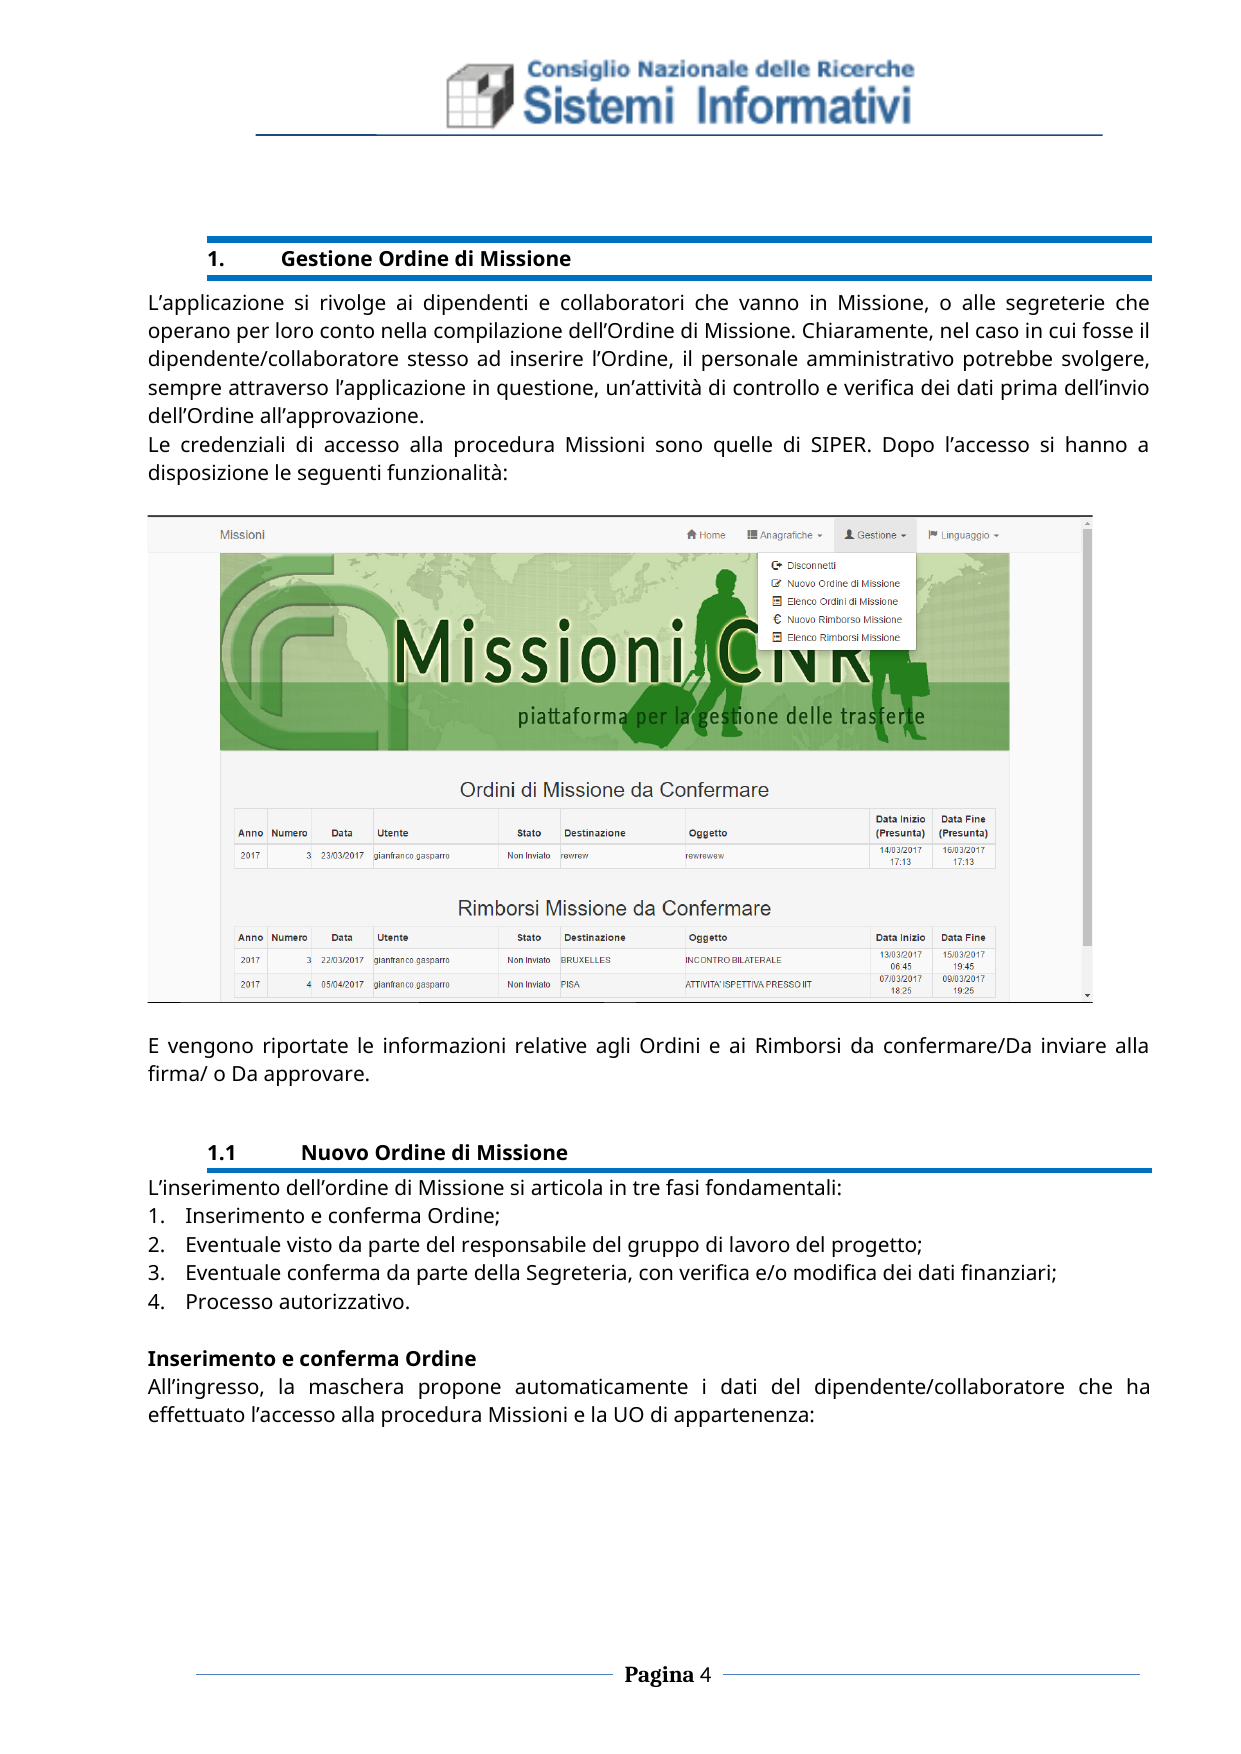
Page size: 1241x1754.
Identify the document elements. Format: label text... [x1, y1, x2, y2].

list Processo autorizzativo. [148, 1287, 1152, 1315]
picture [439, 54, 919, 134]
text L’inserimento dell’ordine di Missione si articola in tre fasi fondamentali: [148, 1173, 1152, 1201]
subtitle Gestione Ordine di Missione [207, 243, 1152, 275]
list Eventuale conferma da parte della Segreteria, con verifica e/o modifica dei dati finanziari; [148, 1258, 1152, 1287]
picture [147, 515, 1093, 1003]
list Inserimento e conferma Ordine; [148, 1201, 1152, 1230]
text All’ingresso, la maschera propone automaticamente i dati del dipendente/collaboratore che ha effettuato l’accesso alla procedura Missioni e la UO di appartenenza: [148, 1372, 1152, 1429]
text L’applicazione si rivolge ai dipendenti e collaboratori che vanno in Missione, o alle segreterie che operano per loro conto nella compilazione dell’Ordine di Missione. Chiaramente, nel caso in cui fosse il dipendente/collaboratore stesso ad inserire l’Ordine, il personale amministrativo potrebbe svolgere, sempre attraverso l’applicazione in questione, un’attività di controllo e verifica dei dati prima dell’invio dell’Ordine all’approvazione. [148, 288, 1152, 430]
text Inserimento e conferma Ordine [148, 1344, 1152, 1372]
list Eventuale visto da parte del responsabile del gruppo di lavoro del progetto; [148, 1230, 1152, 1258]
text E vengono riportate le informazioni relative agli Ordini e ai Rimborsi da confermare/Da inviare alla firma/ o Da approvare. [148, 1031, 1152, 1088]
subtitle Nuovo Ordine di Missione [207, 1138, 1152, 1168]
text Le credenziali di accesso alla procedura Missioni sono quelle di SIPER. Dopo l’accesso si hanno a disposizione le seguenti funzionalità: [148, 430, 1152, 487]
